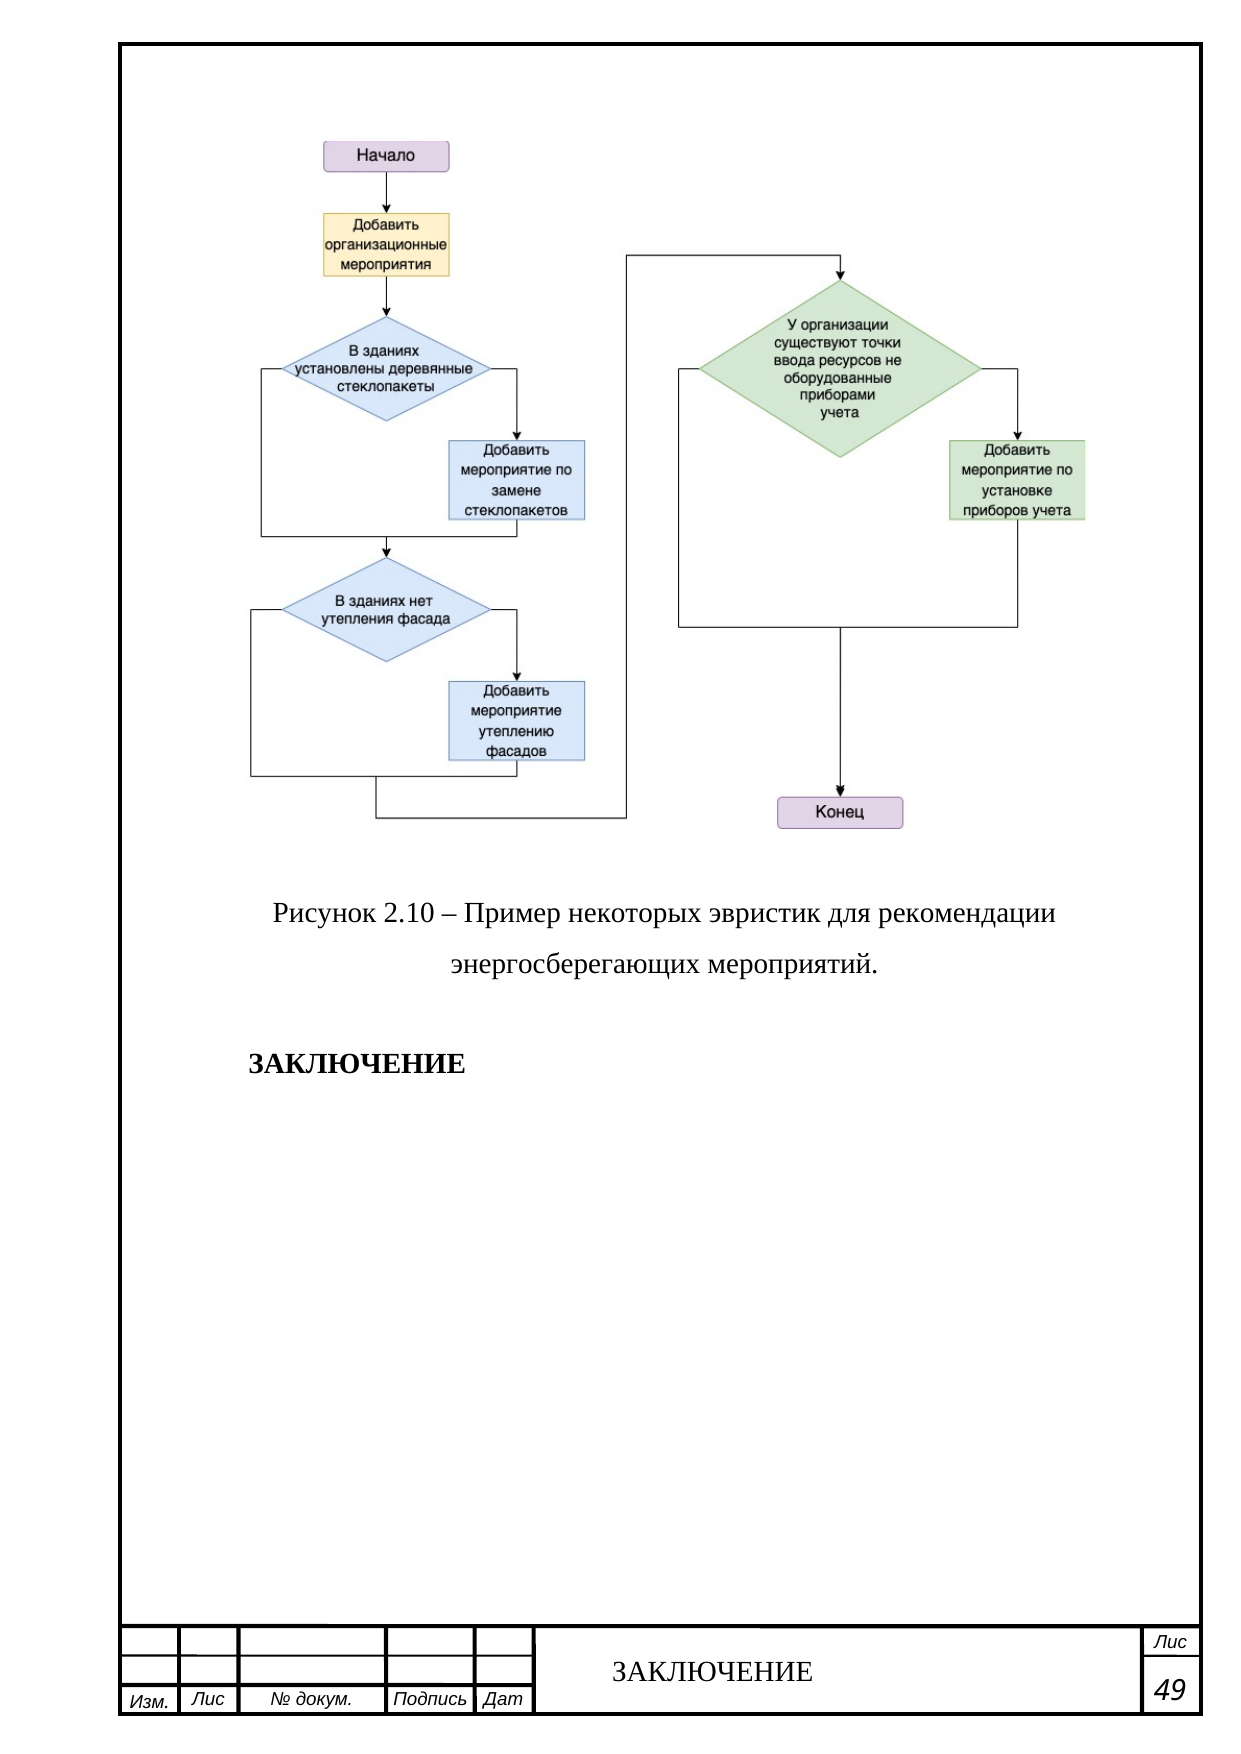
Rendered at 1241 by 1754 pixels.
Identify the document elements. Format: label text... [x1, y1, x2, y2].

subtitle ЗAКЛЮЧЕНИЕ [177, 1046, 1152, 1080]
text Рисунок 2.10 – Пример некоторых эвристик для рекомендации энергосберегающих мероприятий. [177, 896, 1152, 979]
picture [243, 141, 1086, 829]
